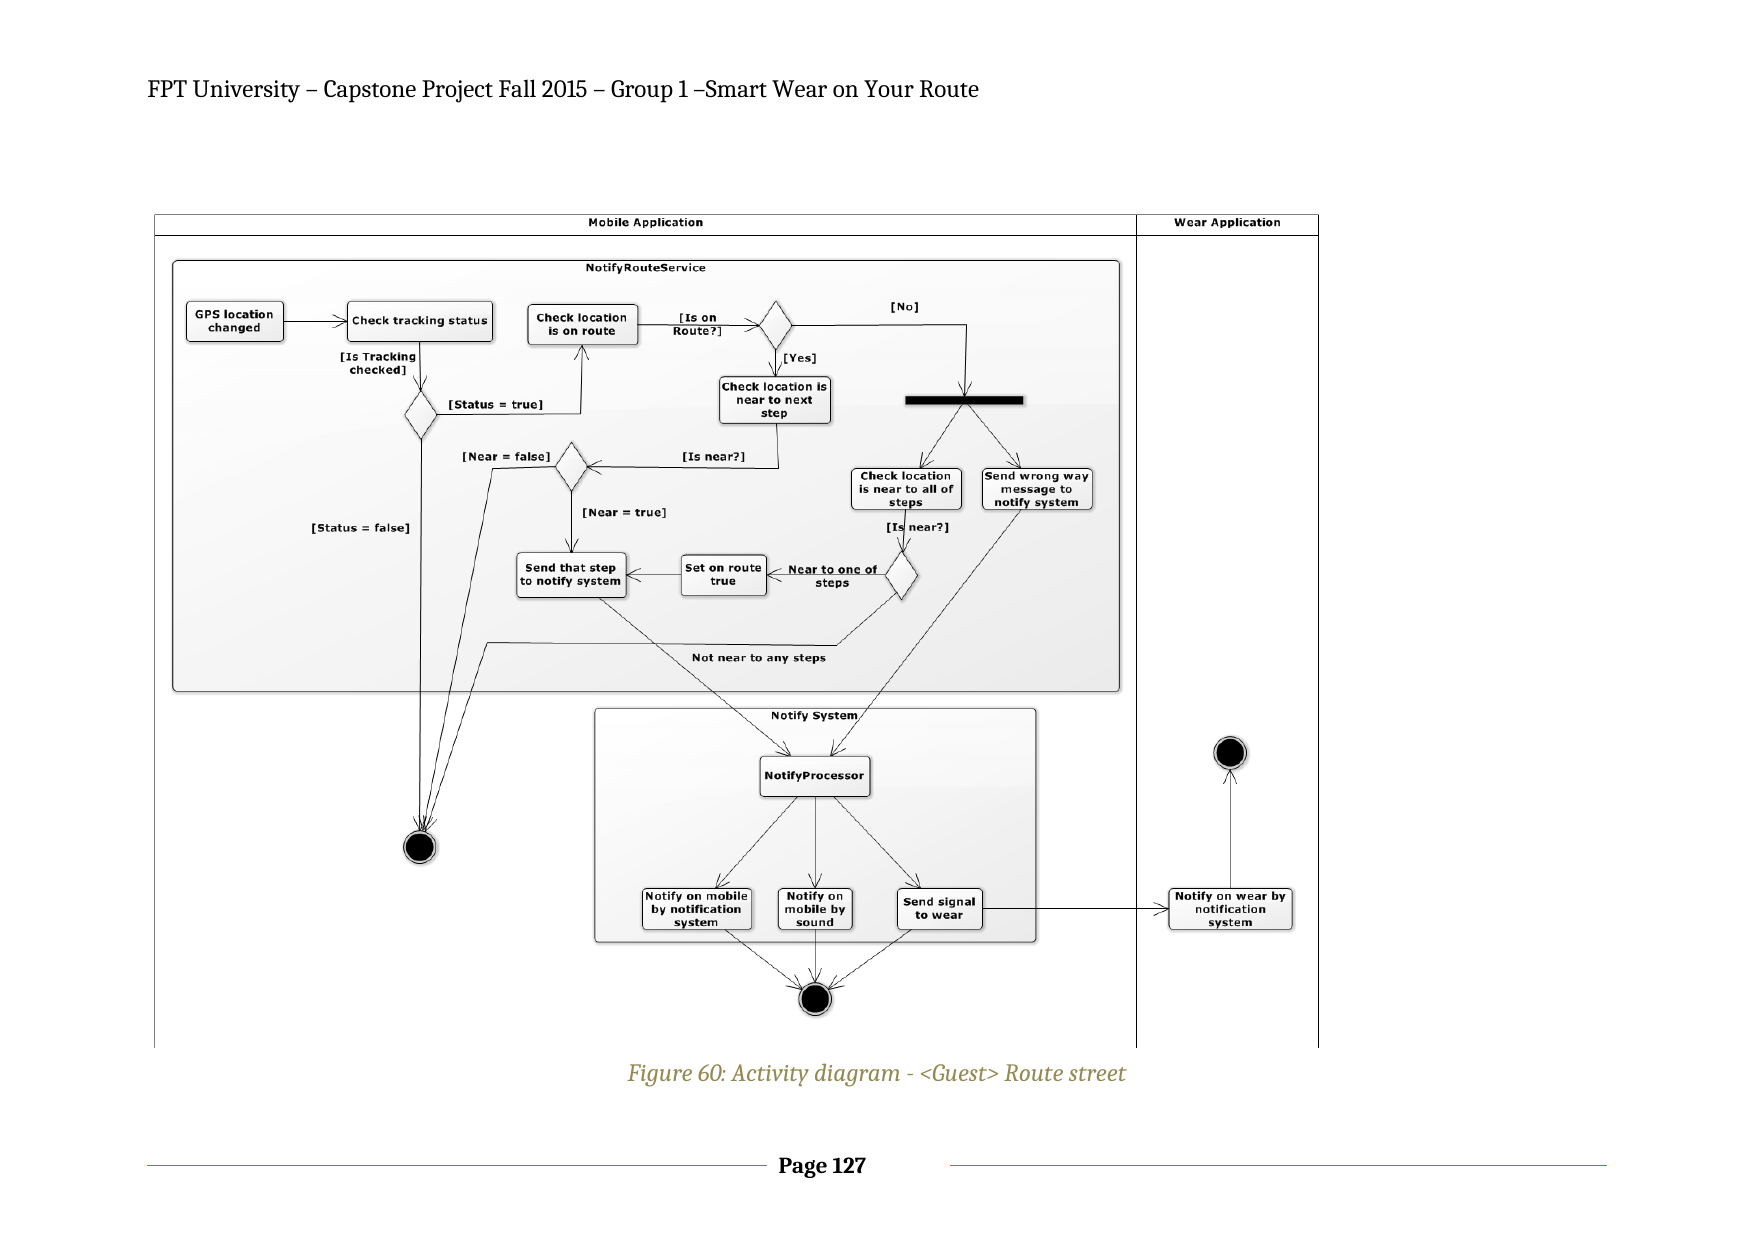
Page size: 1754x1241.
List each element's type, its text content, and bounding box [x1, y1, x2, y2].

text Figure 60: Activity diagram - <Guest> Route street [147, 1058, 1607, 1087]
picture [147, 207, 1325, 1055]
